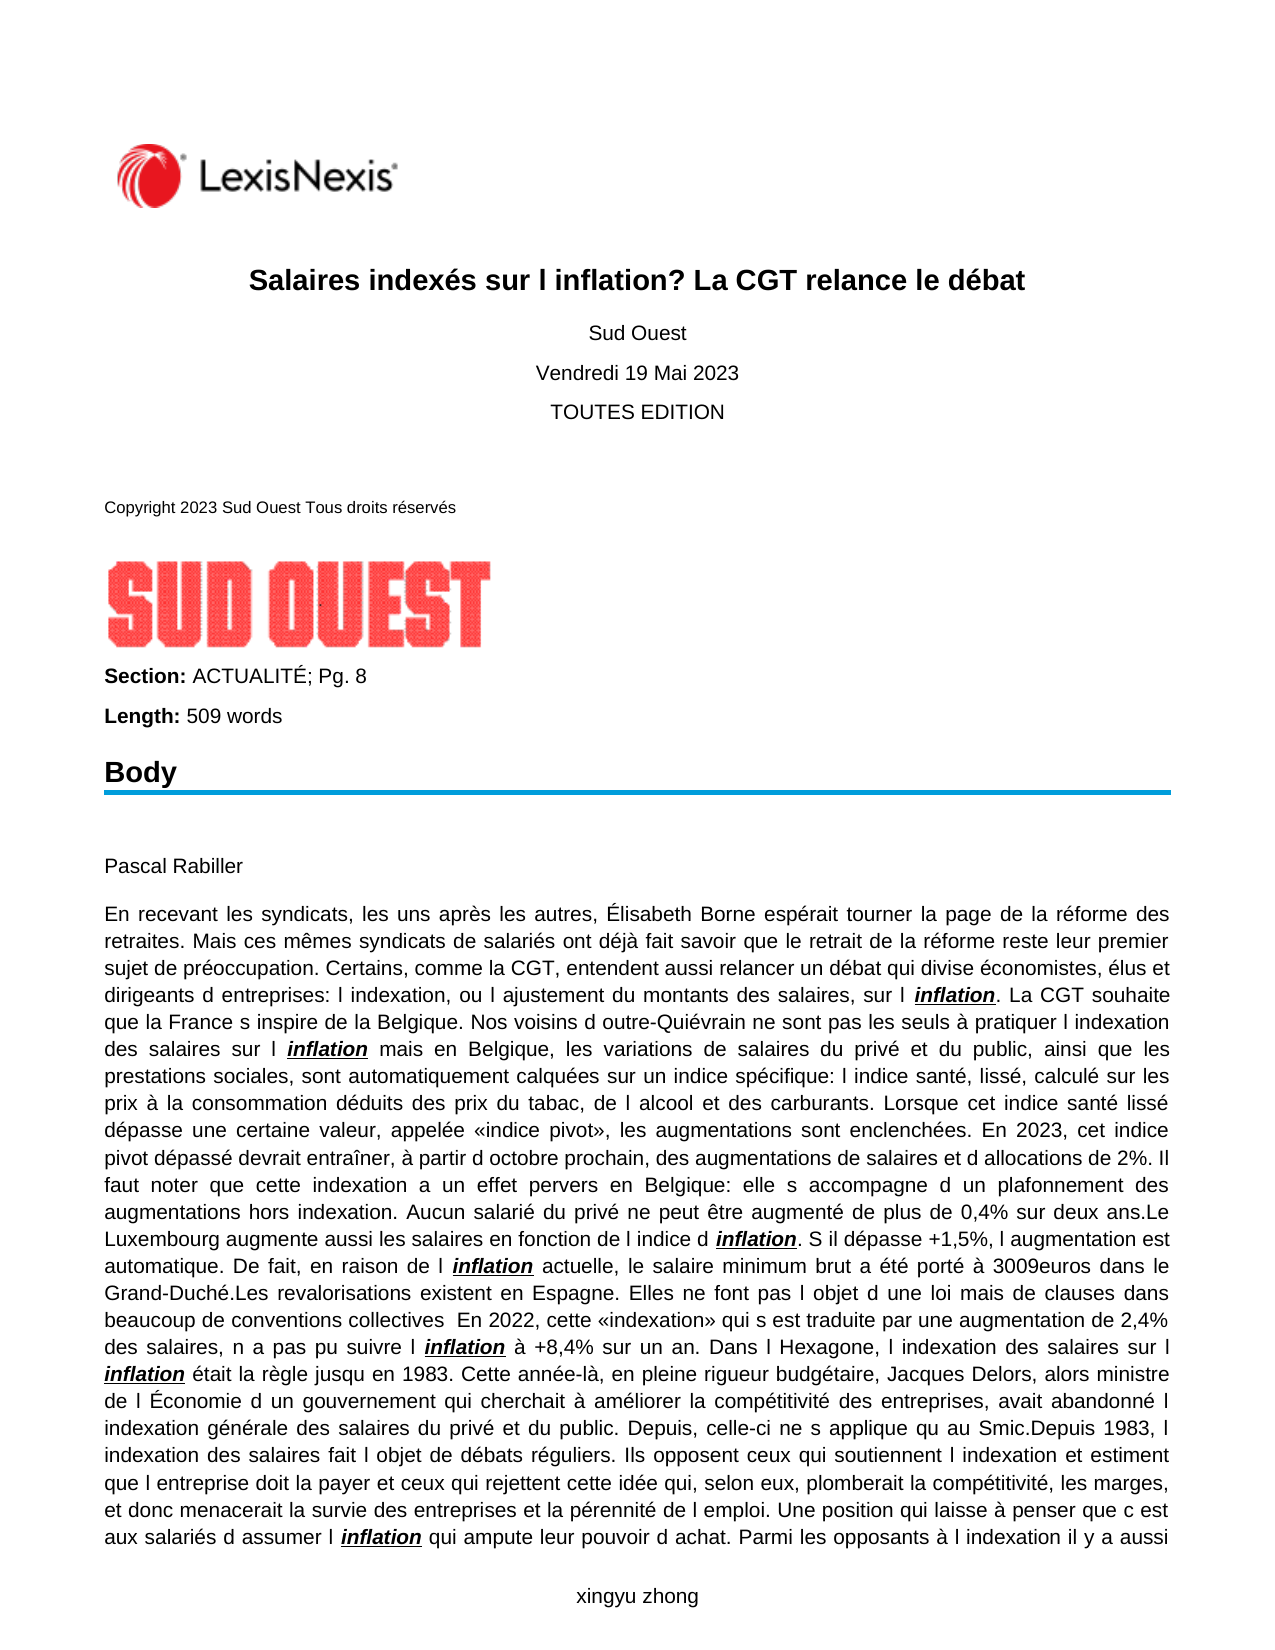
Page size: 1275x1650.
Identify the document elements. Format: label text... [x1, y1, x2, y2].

text Copyright 2023 Sud Ouest Tous droits réservés [104, 465, 1171, 517]
text Length: 509 words [104, 701, 1171, 728]
text TOUTES EDITION [104, 397, 1171, 424]
text Pascal Rabiller [104, 851, 1171, 878]
text Body [104, 753, 1171, 788]
text Salaires indexés sur l inflation? La CGT relance le débat [104, 261, 1171, 297]
text Sud Ouest [104, 318, 1171, 345]
text Section: ACTUALITÉ; Pg. 8 [104, 661, 1171, 688]
picture [104, 144, 412, 208]
text Vendredi 19 Mai 2023 [104, 357, 1171, 384]
